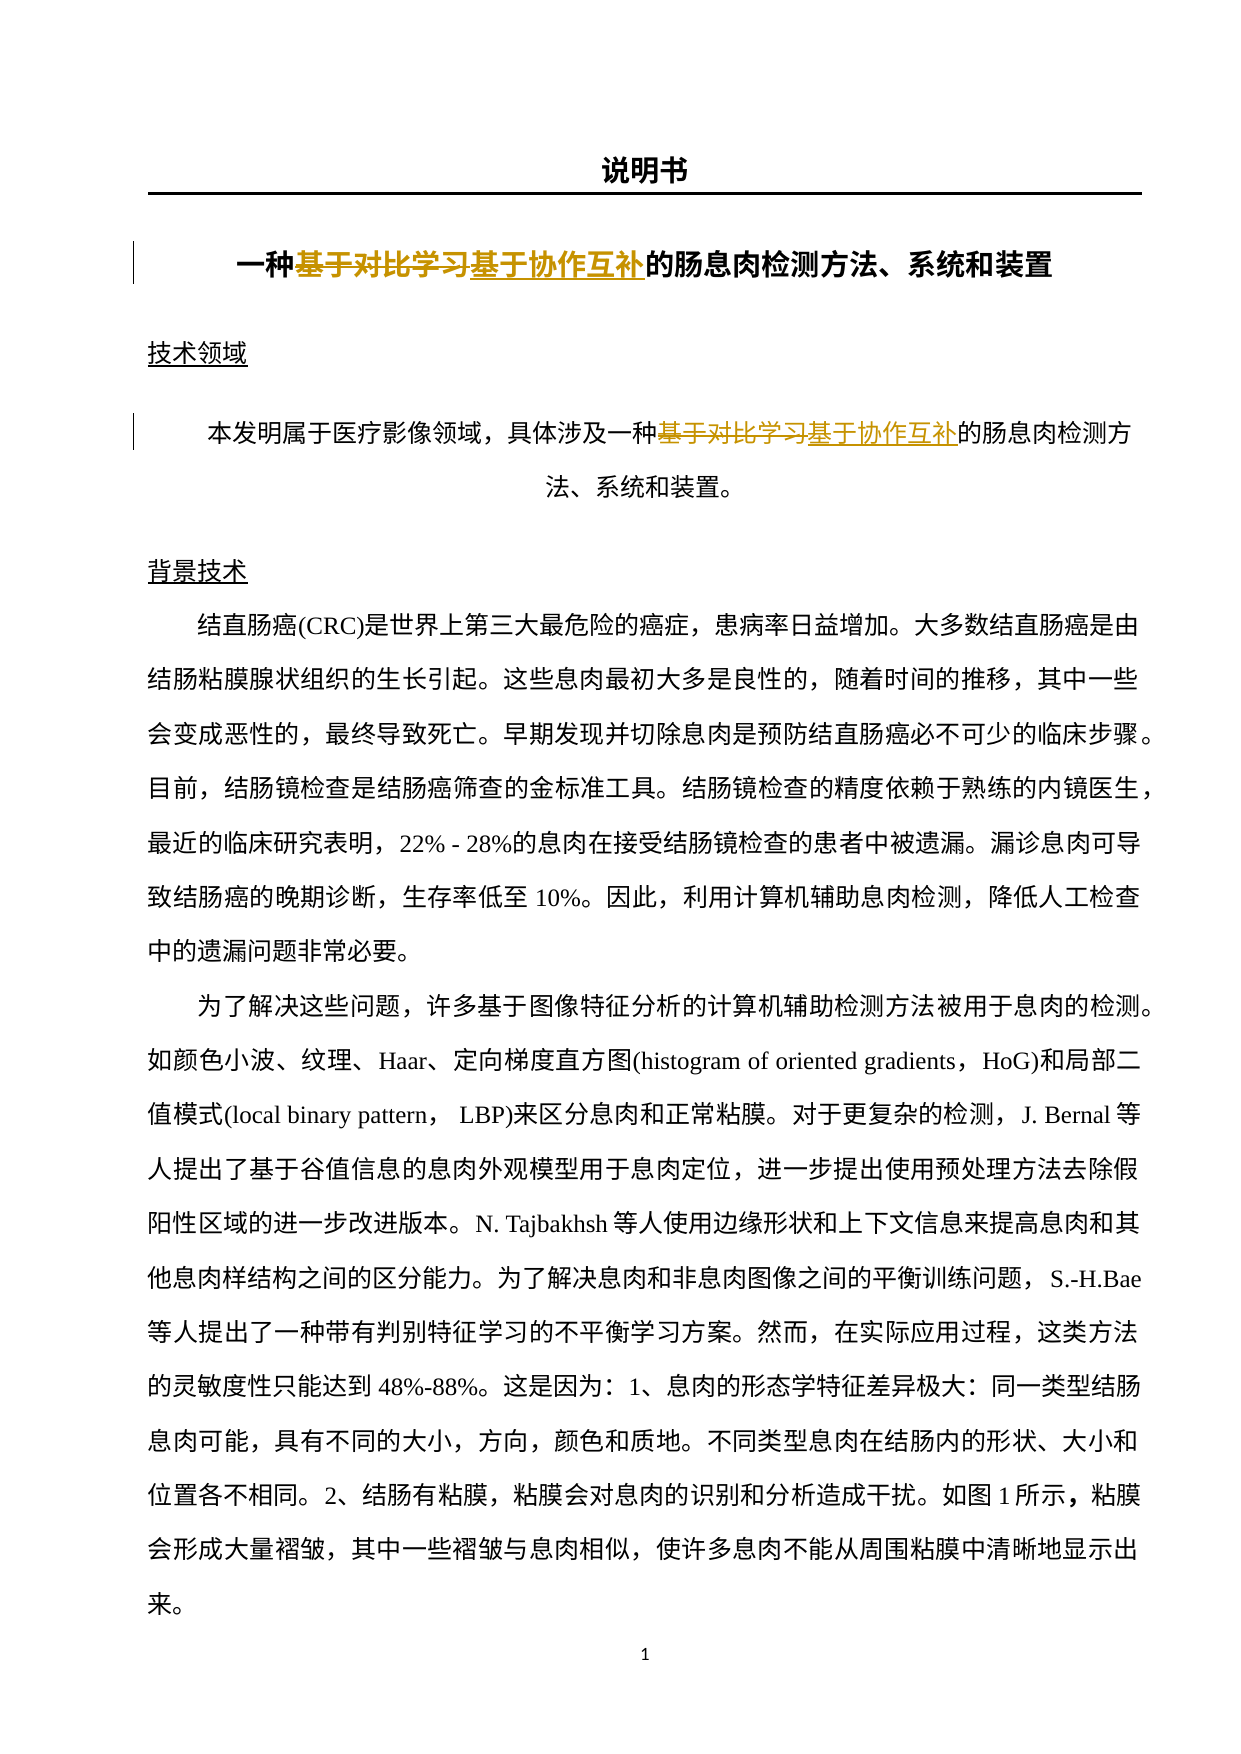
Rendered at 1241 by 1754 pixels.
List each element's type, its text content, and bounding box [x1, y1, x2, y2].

text 背景技术 [148, 551, 1142, 587]
text 本发明属于医疗影像领域，具体涉及一种的肠息肉检测方法、系统和装置。 [148, 413, 1142, 504]
text 技术领域 [148, 334, 1142, 370]
text 结直肠癌(CRC)是世界上第三大最危险的癌症，患病率日益增加。大多数结直肠癌是由结肠粘膜腺状组织的生长引起。这些息肉最初大多是良性的，随着时间的推移，其中一些会变成恶性的，最终导致死亡。早期发现并切除息肉是预防结直肠癌必不可少的临床步骤。目前，结肠镜检查是结肠癌筛查的金标准工具。结肠镜检查的精度依赖于熟练的内镜医生，最近的临床研究表明，22% - 28%的息肉在接受结肠镜检查的患者中被遗漏。漏诊息肉可导致结肠癌的晚期诊断，生存率低至10%。因此，利用计算机辅助息肉检测，降低人工检查中的遗漏问题非常必要。 [148, 606, 1142, 968]
text 一种的肠息肉检测方法、系统和装置 [148, 241, 1142, 284]
text 说明书 [148, 148, 1142, 192]
text 为了解决这些问题，许多基于图像特征分析的计算机辅助检测方法被用于息肉的检测。如颜色小波、纹理、Haar、定向梯度直方图(histogram of oriented gradients，HoG)和局部二值模式(local binary pattern， LBP)来区分息肉和正常粘膜。对于更复杂的检测，J. Bernal等人提出了基于谷值信息的息肉外观模型用于息肉定位，进一步提出使用预处理方法去除假阳性区域的进一步改进版本。N. Tajbakhsh等人使用边缘形状和上下文信息来提高息肉和其他息肉样结构之间的区分能力。为了解决息肉和非息肉图像之间的平衡训练问题，S.-H.Bae等人提出了一种带有判别特征学习的不平衡学习方案。然而，在实际应用过程，这类方法的灵敏度性只能达到48%-88%。这是因为：1、息肉的形态学特征差异极大：同一类型结肠息肉可能，具有不同的大小，方向，颜色和质地。不同类型息肉在结肠内的形状、大小和位置各不相同。2、结肠有粘膜，粘膜会对息肉的识别和分析造成干扰。如图1所示，粘膜会形成大量褶皱，其中一些褶皱与息肉相似，使许多息肉不能从周围粘膜中清晰地显示出来。 [148, 986, 1142, 1621]
